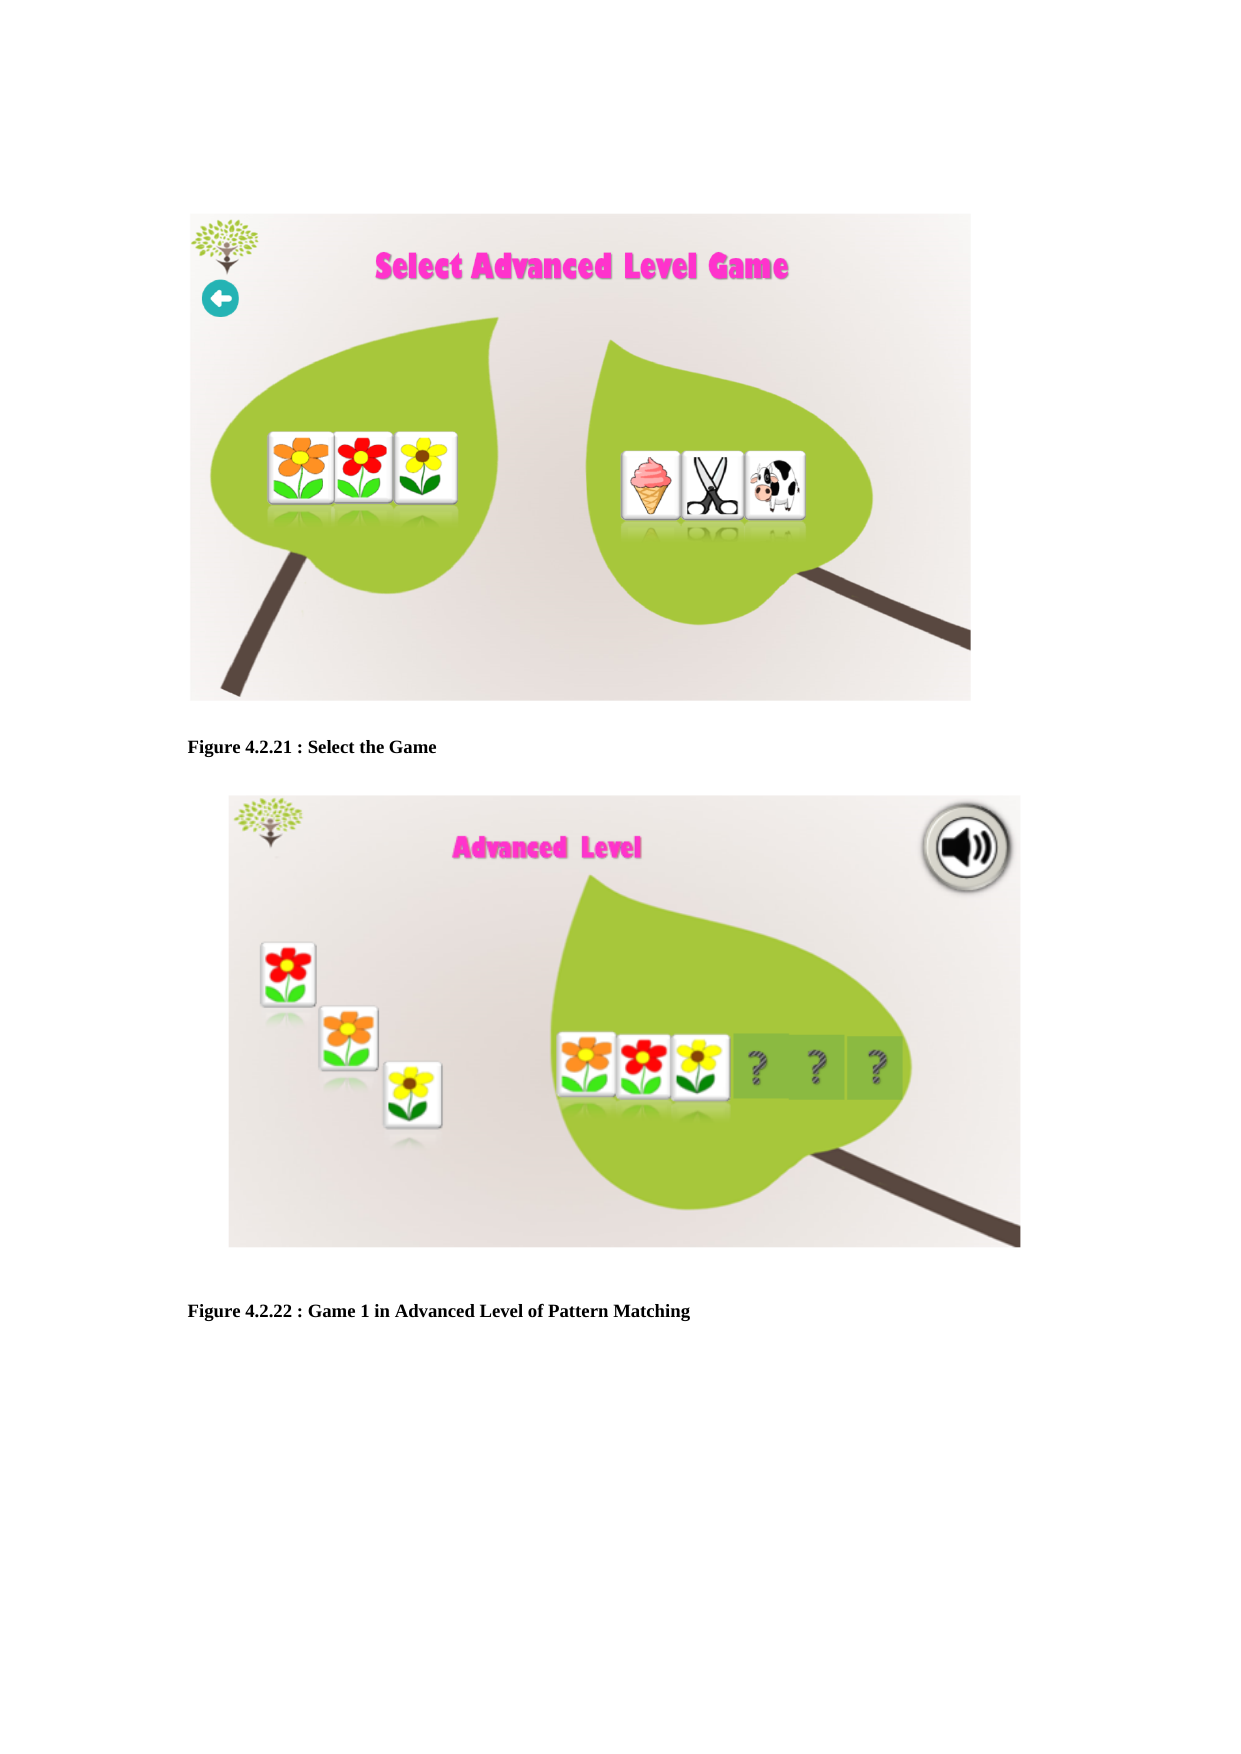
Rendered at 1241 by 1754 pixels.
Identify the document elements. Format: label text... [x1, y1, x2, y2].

picture [187, 778, 1053, 1265]
picture [187, 213, 971, 701]
text Figure ‎4.2.22 : Game 1 in Advanced Level of Pattern Matching [187, 1300, 1053, 1321]
text Figure ‎4.2.21 : Select the Game [187, 736, 1053, 757]
